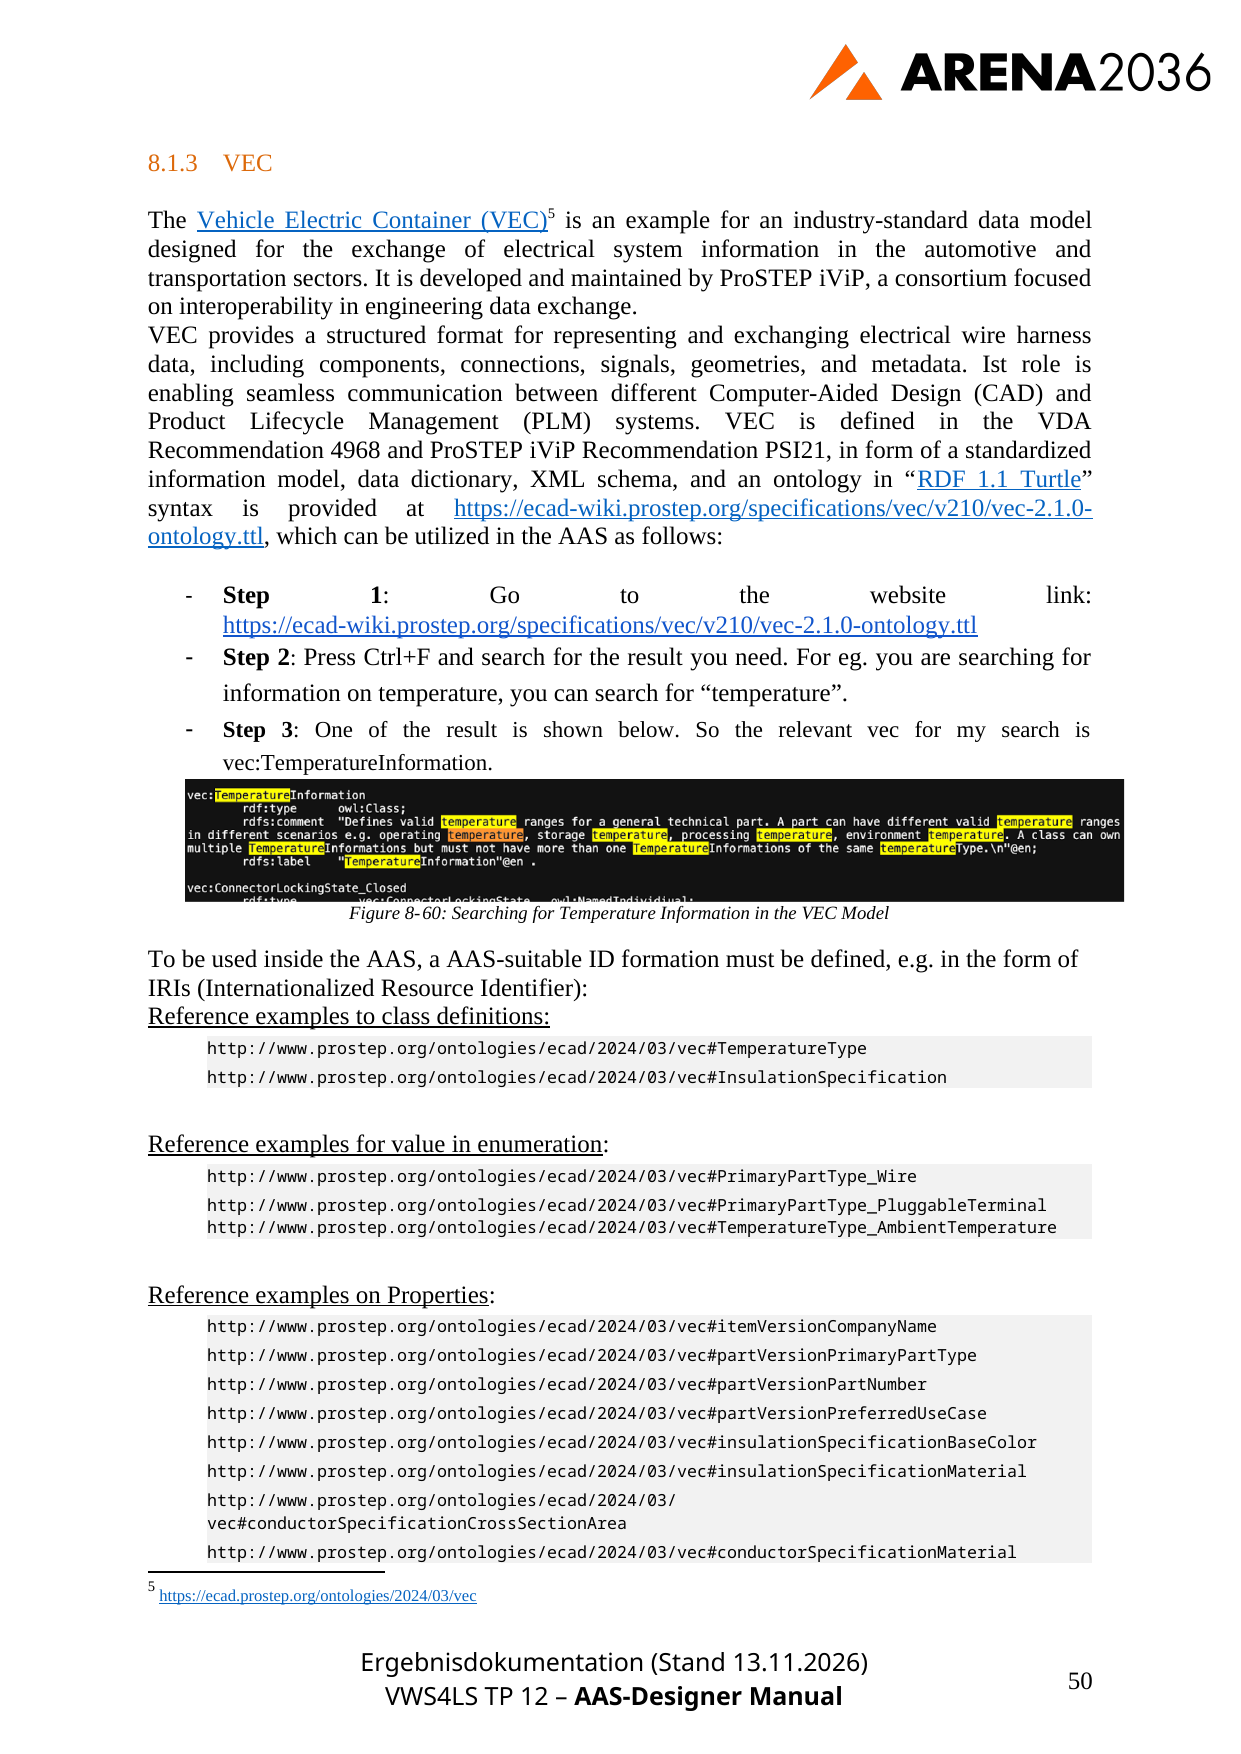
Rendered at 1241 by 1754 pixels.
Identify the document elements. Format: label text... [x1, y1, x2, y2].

text http://www.prostep.org/ontologies/ecad/2024/03/vec#partVersionPartNumber [207, 1373, 1092, 1396]
list Step 2: Press Ctrl+F and search for the result you need. For eg. you are searching for information on temperature, you can search for “temperature”. [185, 639, 1092, 706]
text Reference examples to class definitions: [148, 1001, 1092, 1030]
text http://www.prostep.org/ontologies/ecad/2024/03/vec#partVersionPreferredUseCase [207, 1402, 1092, 1424]
text http://www.prostep.org/ontologies/ecad/2024/03/vec#itemVersionCompanyName [207, 1315, 1092, 1338]
text http://www.prostep.org/ontologies/ecad/2024/03/vec#PrimaryPartType_Wire [207, 1164, 1092, 1187]
text http://www.prostep.org/ontologies/ecad/2024/03/vec#TemperatureType [207, 1036, 1092, 1059]
text http://www.prostep.org/ontologies/ecad/2024/03/vec#partVersionPrimaryPartType [207, 1344, 1092, 1367]
list Step 3: One of the result is shown below. So the relevant vec for my search is vec:TemperatureInformation. [185, 711, 1092, 776]
text http://www.prostep.org/ontologies/ecad/2024/03/vec#InsulationSpecification [207, 1065, 1092, 1088]
list Step 1: Go to the website link: https://ecad-wiki.prostep.org/specifications/vec/v210/vec-2.1.0-ontology.ttl [185, 579, 1092, 639]
text To be used inside the AAS, a AAS-suitable ID formation must be defined, e.g. in the form of IRIs (Internationalized Resource Identifier): [148, 944, 1092, 1001]
text Reference examples for value in enumeration: [148, 1129, 1092, 1158]
text http://www.prostep.org/ontologies/ecad/2024/03/vec#conductorSpecificationMaterial [207, 1540, 1092, 1563]
text http://www.prostep.org/ontologies/ecad/2024/03/vec#conductorSpecificationCrossSectionArea [207, 1489, 1092, 1534]
subtitle VEC [148, 148, 1092, 176]
picture [809, 44, 1211, 100]
text http://www.prostep.org/ontologies/ecad/2024/03/vec#insulationSpecificationMaterial [207, 1460, 1092, 1482]
text The Vehicle Electric Container (VEC) is an example for an industry-standard data model designed for the exchange of electrical system information in the automotive and transportation sectors. It is developed and maintained by ProSTEP iViP, a consortium focused on interoperability in engineering data exchange. [148, 205, 1092, 320]
text VEC provides a structured format for representing and exchanging electrical wire harness data, including components, connections, signals, geometries, and metadata. Ist role is enabling seamless communication between different Computer-Aided Design (CAD) and Product Lifecycle Management (PLM) systems. VEC is defined in the VDA Recommendation 4968 and ProSTEP iViP Recommendation PSI21, in form of a standardized information model, data dictionary, XML schema, and an ontology in “RDF 1.1 Turtle” syntax is provided at https://ecad-wiki.prostep.org/specifications/vec/v210/vec-2.1.0-ontology.ttl, which can be utilized in the AAS as follows: [148, 320, 1092, 550]
text http://www.prostep.org/ontologies/ecad/2024/03/vec#PrimaryPartType_PluggableTerminal http://www.prostep.org/ontologies/ecad/2024/03/vec#TemperatureType_AmbientTemperature [207, 1193, 1092, 1239]
text http://www.prostep.org/ontologies/ecad/2024/03/vec#insulationSpecificationBaseColor [207, 1431, 1092, 1453]
picture [185, 779, 1125, 902]
text Reference examples on Properties: [148, 1280, 1092, 1309]
